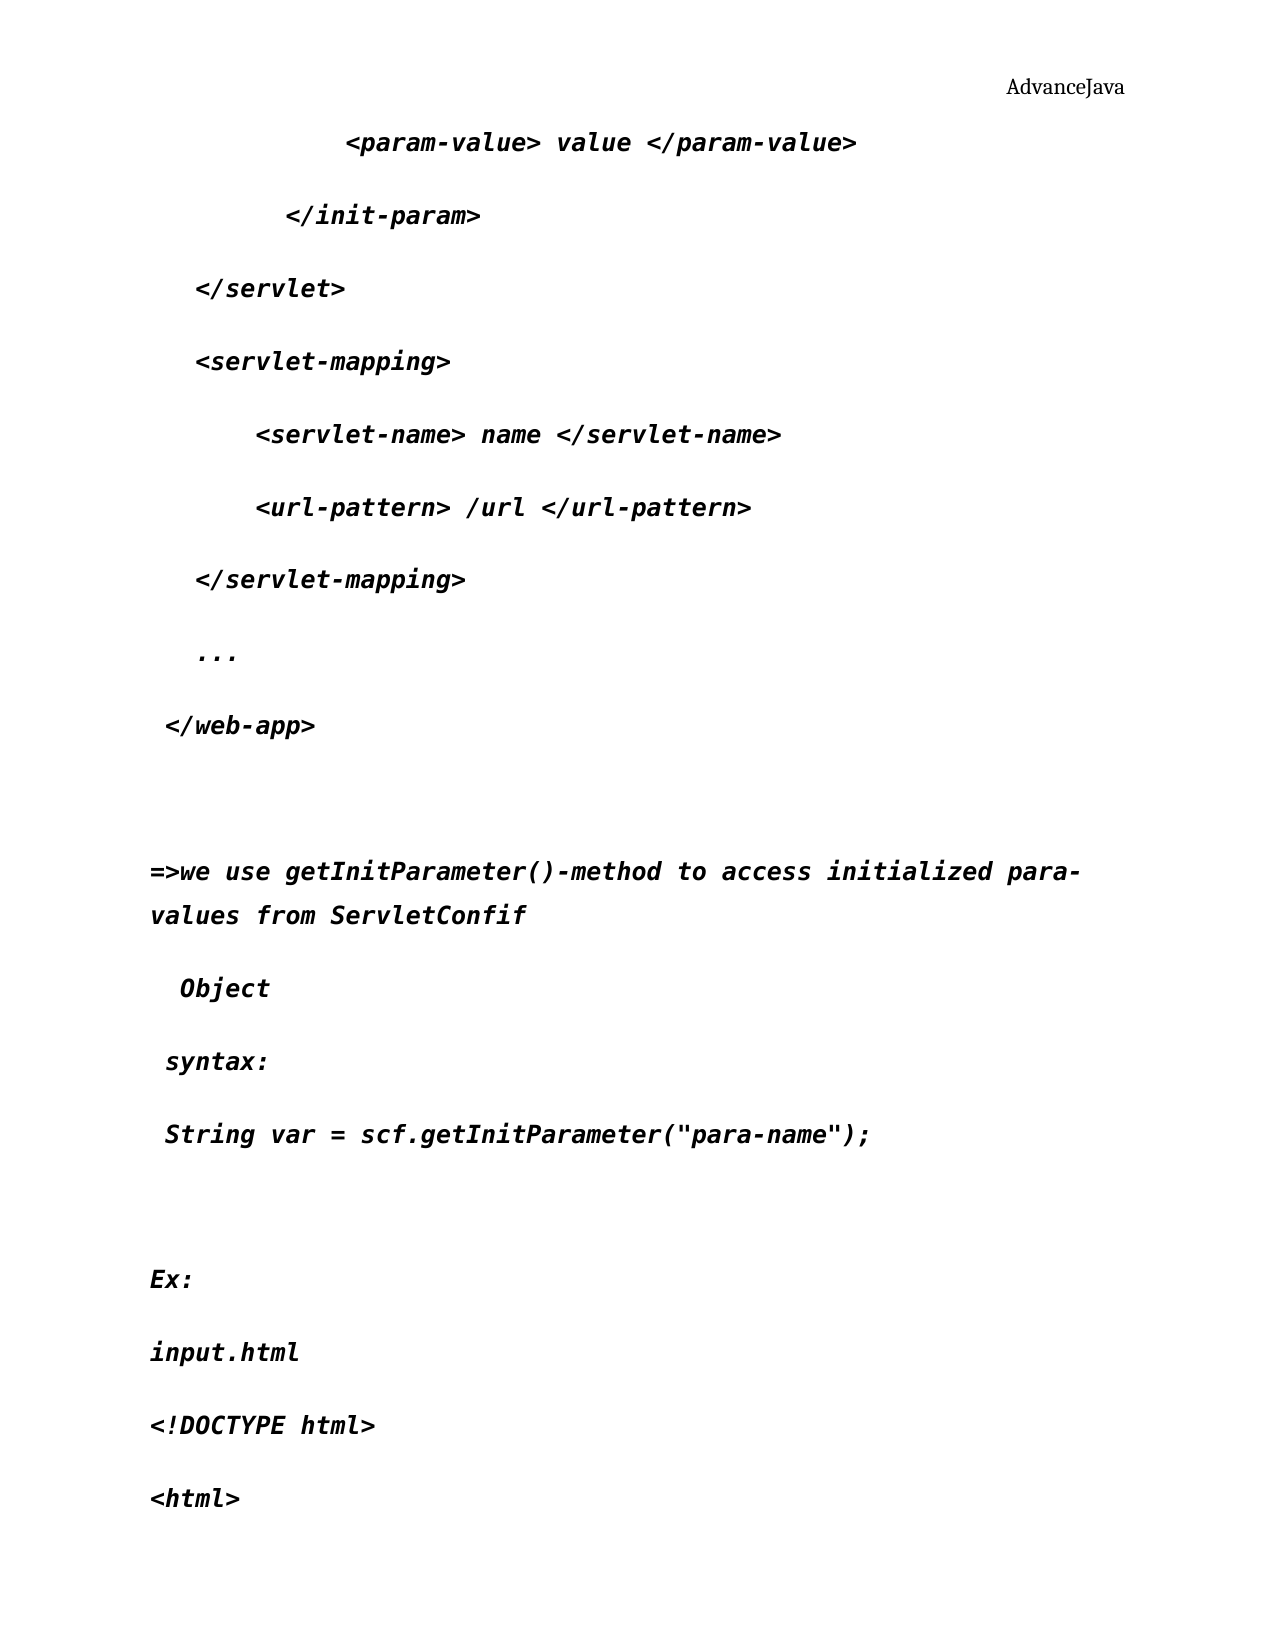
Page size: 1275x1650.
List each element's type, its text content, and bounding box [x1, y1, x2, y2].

text syntax: [150, 1047, 1125, 1076]
text <param-value> value </param-value> [150, 128, 1125, 157]
text <url-pattern> /url </url-pattern> [150, 493, 1125, 522]
text </servlet-mapping> [150, 566, 1125, 595]
text </servlet> [150, 274, 1125, 303]
text Ex: [150, 1266, 1125, 1295]
text Object [150, 974, 1125, 1003]
text <html> [150, 1484, 1125, 1514]
text =>we use getInitParameter()-method to access initialized para-values from ServletConfif [150, 857, 1125, 930]
text String var = scf.getInitParameter("para-name"); [150, 1120, 1125, 1149]
text <servlet-mapping> [150, 347, 1125, 376]
text ... [150, 639, 1125, 668]
text <servlet-name> name </servlet-name> [150, 420, 1125, 449]
text <!DOCTYPE html> [150, 1412, 1125, 1441]
text input.html [150, 1339, 1125, 1368]
text </web-app> [150, 712, 1125, 741]
text </init-param> [150, 201, 1125, 230]
